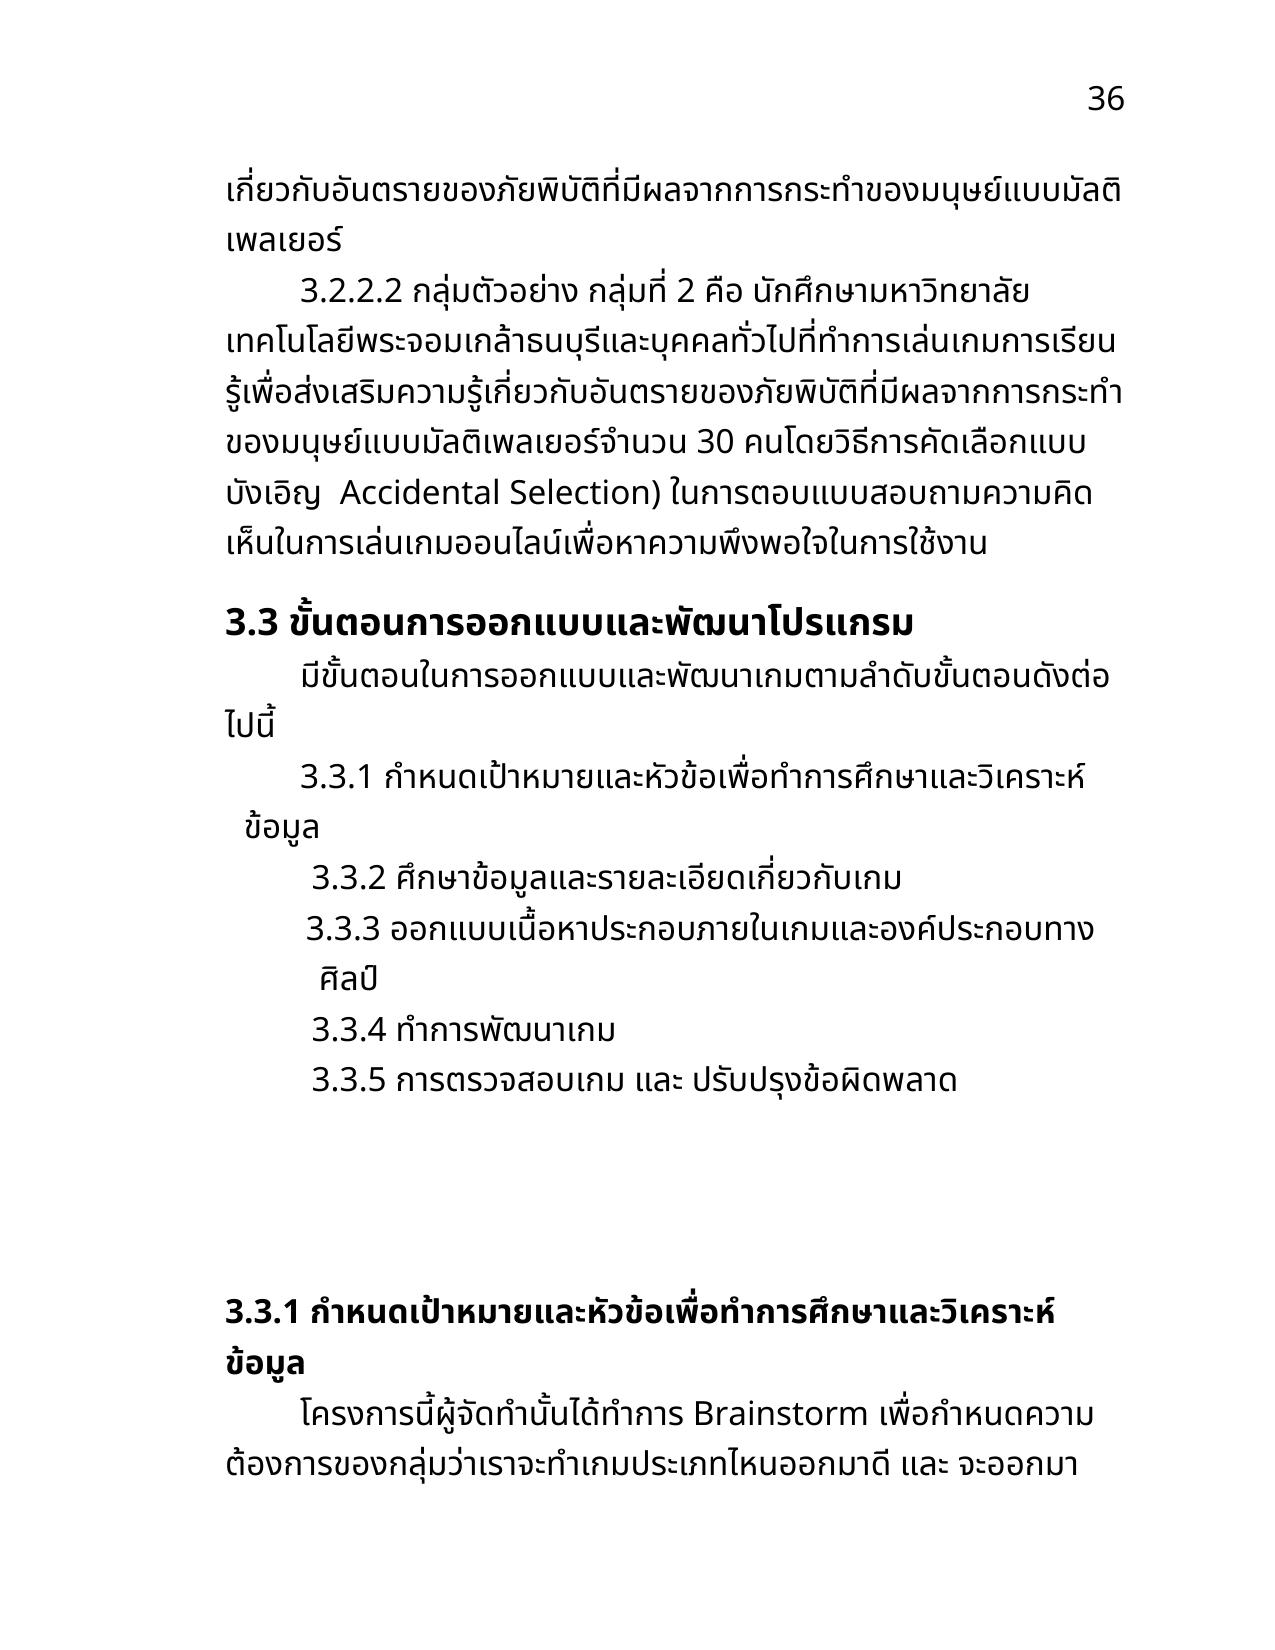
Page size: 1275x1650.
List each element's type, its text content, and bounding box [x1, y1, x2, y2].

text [225, 166, 1125, 267]
text 3.3.5 การตรวจสอบเกม และ ปรับปรุงข้อผิดพลาด [225, 1056, 1125, 1107]
text 3.3.2 ศึกษาข้อมูลและรายละเอียดเกี่ยวกับเกม [225, 854, 1125, 904]
text 3.3.1 กำหนดเป้าหมายและหัวข้อเพื่อทำการศึกษาและวิเคราะห์ข้อมูล [244, 753, 1125, 854]
text 3.2.2.2 กลุ่มตัวอย่าง กลุ่มที่ 2 คือ นักศึกษามหาวิทยาลัยเทคโนโลยีพระจอมเกล้าธนบุรีและบุคคลทั่วไปที่ทำการเล่นเกมการเรียนรู้เพื่อส่งเสริมความรู้เกี่ยวกับอันตรายของภัยพิบัติที่มีผลจากการกระทำของมนุษย์แบบมัลติเพลเยอร์จำนวน 30 คนโดยวิธีการคัดเลือกแบบบังเอิญ Accidental Selection) ในการตอบแบบสอบถามความคิดเห็นในการเล่นเกมออนไลน์เพื่อหาความพึงพอใจในการใช้งาน [225, 267, 1125, 570]
text มีขั้นตอนในการออกแบบและพัฒนาเกมตามลำดับขั้นตอนดังต่อไปนี้ [225, 652, 1125, 753]
text 3.3 ขั้นตอนการออกแบบและพัฒนาโปรแกรม [225, 595, 1125, 652]
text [225, 1389, 1125, 1490]
text 3.3.4 ทำการพัฒนาเกม [225, 1005, 1125, 1056]
text 3.3.1 กำหนดเป้าหมายและหัวข้อเพื่อทำการศึกษาและวิเคราะห์ข้อมูล [225, 1288, 1125, 1389]
text 3.3.3 ออกแบบเนื้อหาประกอบภายในเกมและองค์ประกอบทางศิลป์ [262, 904, 1125, 1005]
